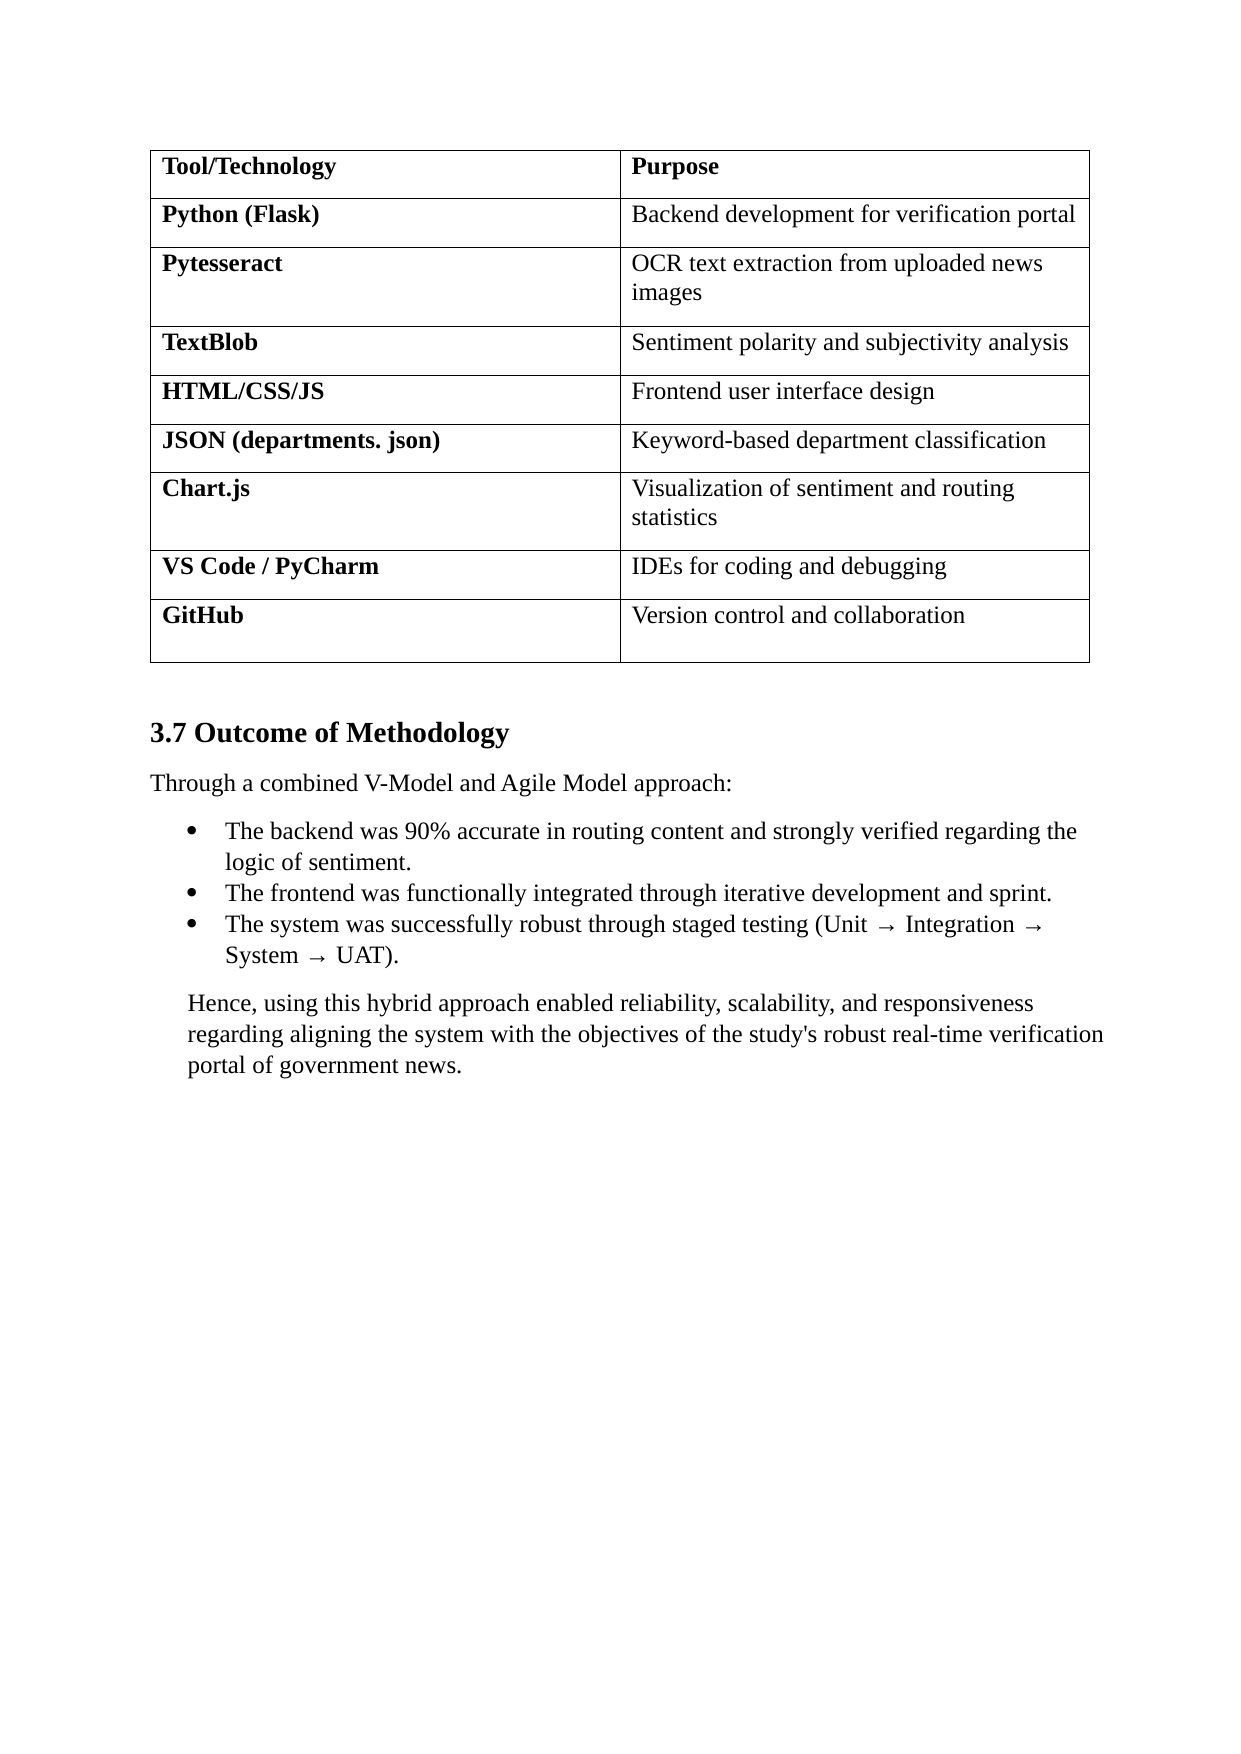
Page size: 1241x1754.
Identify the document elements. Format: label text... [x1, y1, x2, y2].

table_header Tool/Technology [151, 151, 620, 198]
list The frontend was functionally integrated through iterative development and sprint. [187, 878, 1122, 907]
table_cell Chart.js [151, 473, 620, 550]
text 3.7 Outcome of Methodology [150, 716, 1122, 749]
text Hence, using this hybrid approach enabled reliability, scalability, and responsiveness regarding aligning the system with the objectives of the study's robust real-time verification portal of government news. [187, 988, 1122, 1079]
list The system was successfully robust through staged testing (Unit → Integration → System → UAT). [187, 909, 1122, 969]
table_cell IDEs for coding and debugging [621, 551, 1089, 599]
table_cell OCR text extraction from uploaded news images [621, 248, 1089, 326]
list The backend was 90% accurate in routing content and strongly verified regarding the logic of sentiment. [187, 816, 1122, 876]
table_cell Backend development for verification portal [621, 199, 1089, 247]
table_cell JSON (departments. json) [151, 425, 620, 472]
table_cell Sentiment polarity and subjectivity analysis [621, 327, 1089, 375]
table_cell HTML/CSS/JS [151, 376, 620, 424]
table_cell Version control and collaboration [621, 600, 1089, 662]
table_cell Keyword-based department classification [621, 425, 1089, 472]
text Through a combined V-Model and Agile Model approach: [150, 768, 1122, 797]
table_cell Python (Flask) [151, 199, 620, 247]
table_cell Visualization of sentiment and routing statistics [621, 473, 1089, 550]
table_header Purpose [621, 151, 1089, 198]
table_cell TextBlob [151, 327, 620, 375]
table_cell Pytesseract [151, 248, 620, 326]
table_cell VS Code / PyCharm [151, 551, 620, 599]
table_cell Frontend user interface design [621, 376, 1089, 424]
table_cell GitHub [151, 600, 620, 662]
